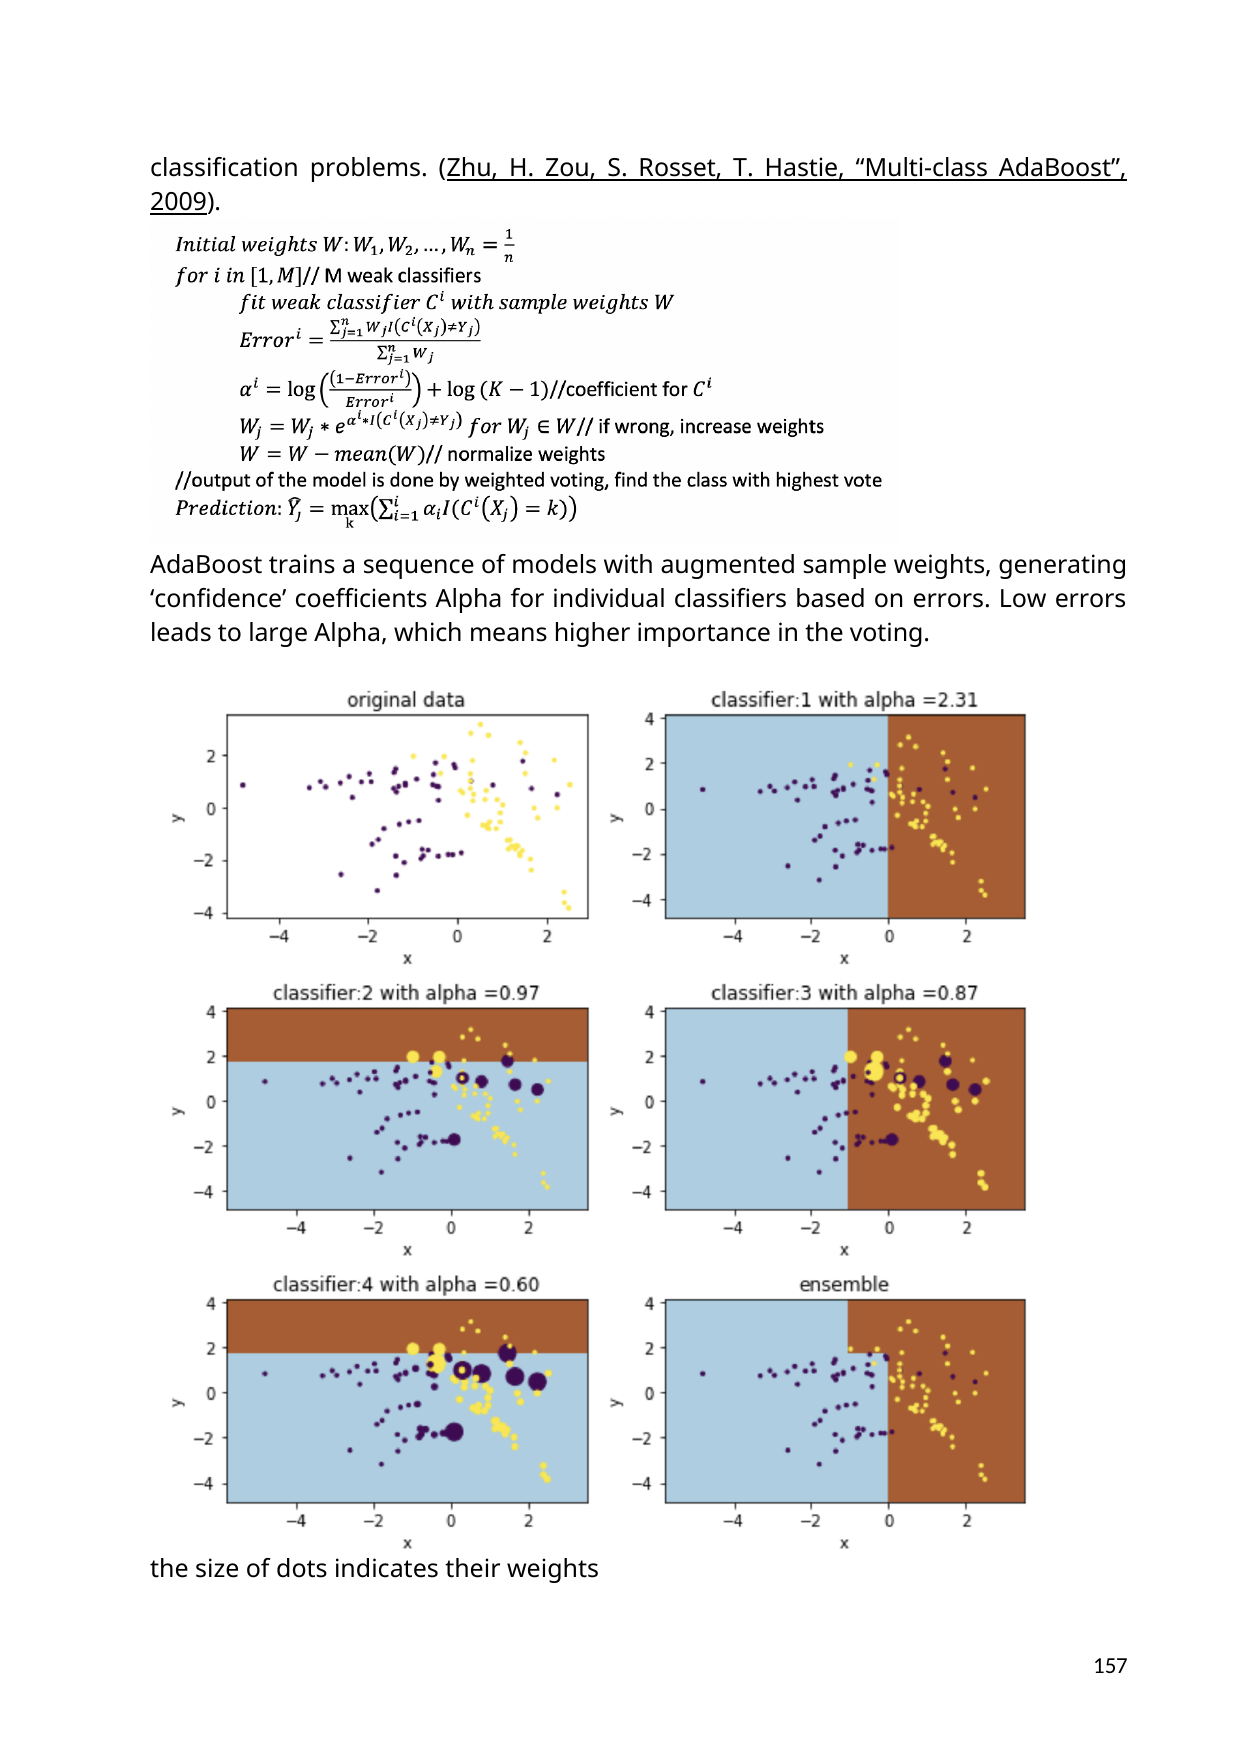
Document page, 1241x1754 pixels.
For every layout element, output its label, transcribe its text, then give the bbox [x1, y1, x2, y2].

picture [150, 218, 901, 545]
text AdaBoost trains a sequence of models with augmented sample weights, generating ‘confidence’ coefficients Alpha for individual classifiers based on errors. Low errors leads to large Alpha, which means higher importance in the voting. [150, 547, 1128, 649]
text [150, 150, 1128, 218]
text the size of dots indicates their weights [150, 1551, 1128, 1585]
picture [150, 685, 1050, 1549]
